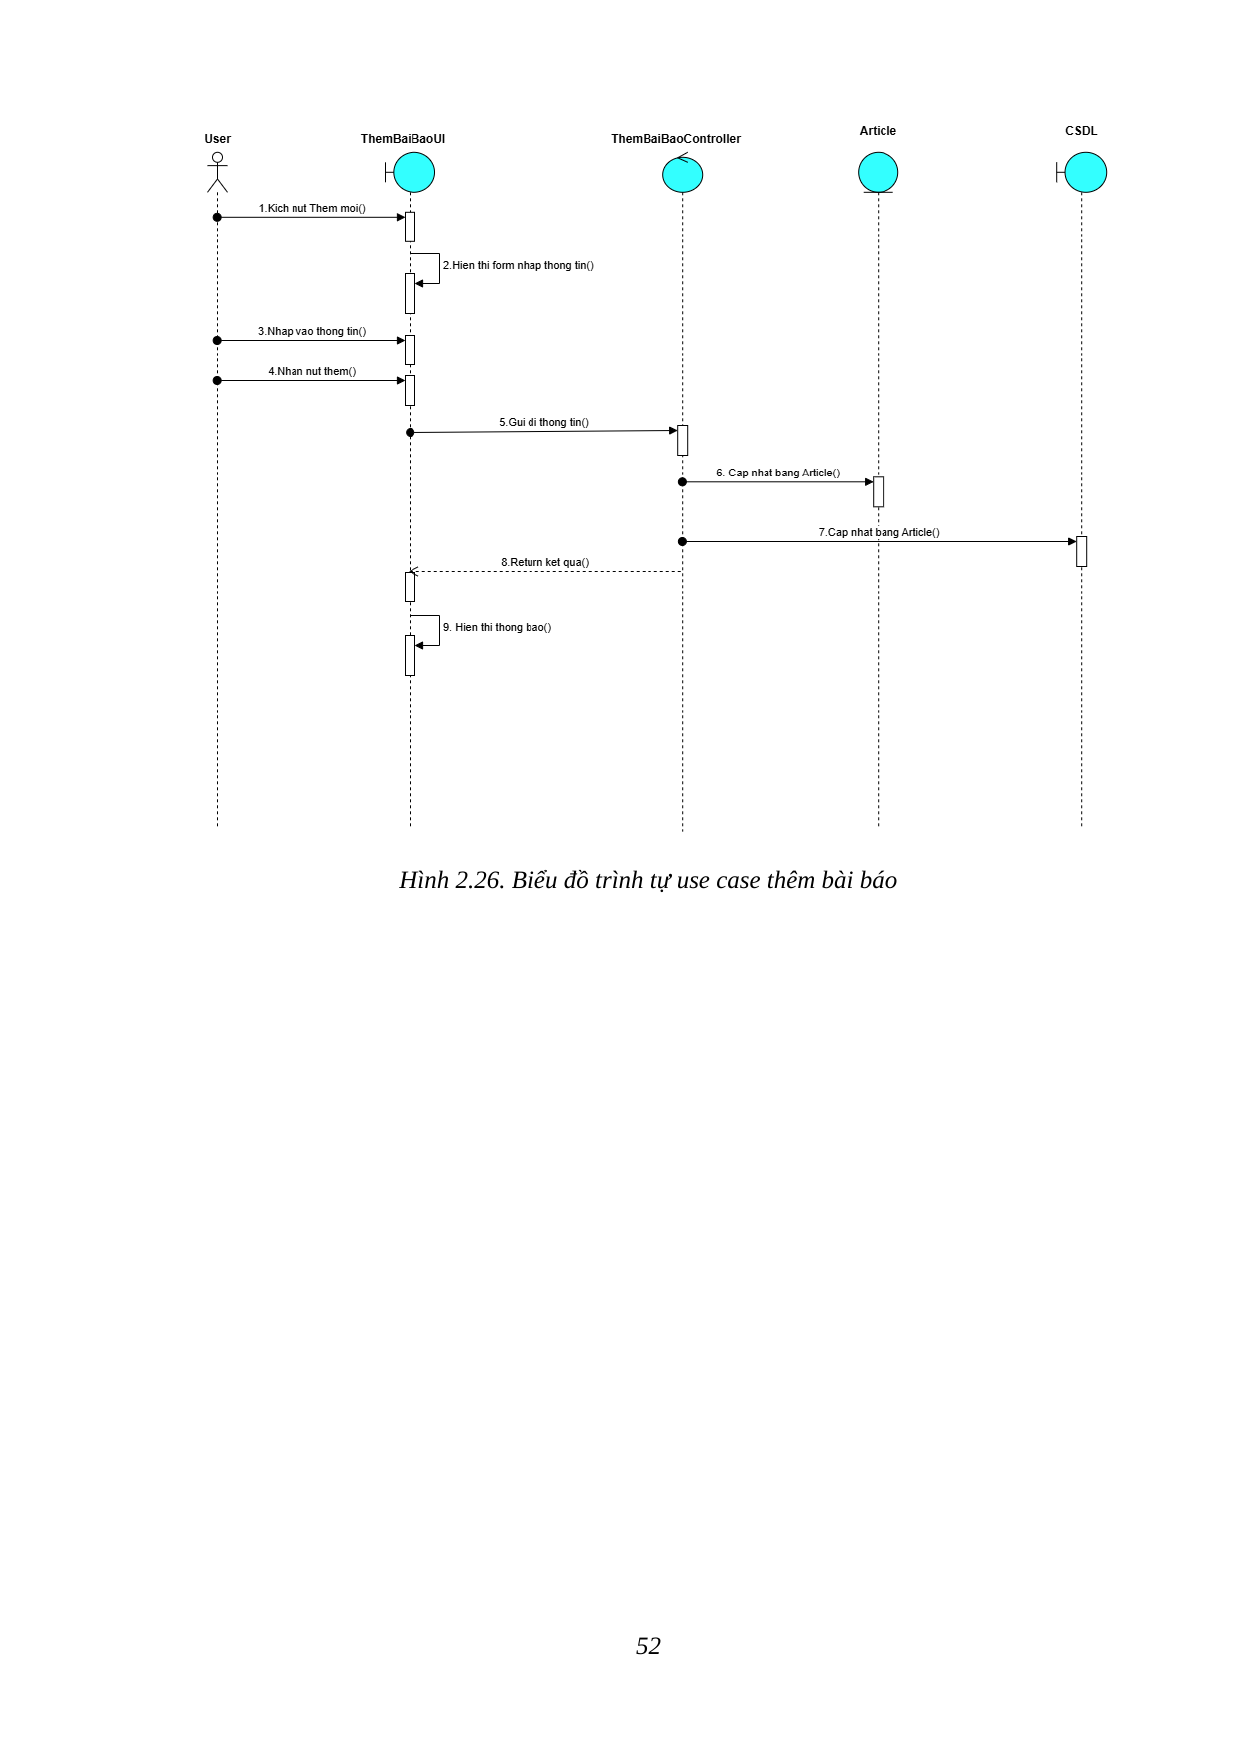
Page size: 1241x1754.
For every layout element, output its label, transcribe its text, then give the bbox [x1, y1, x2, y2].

text Hình 2.26. Biểu đồ trình tự use case thêm bài báo [177, 865, 1122, 894]
picture [177, 118, 1121, 832]
